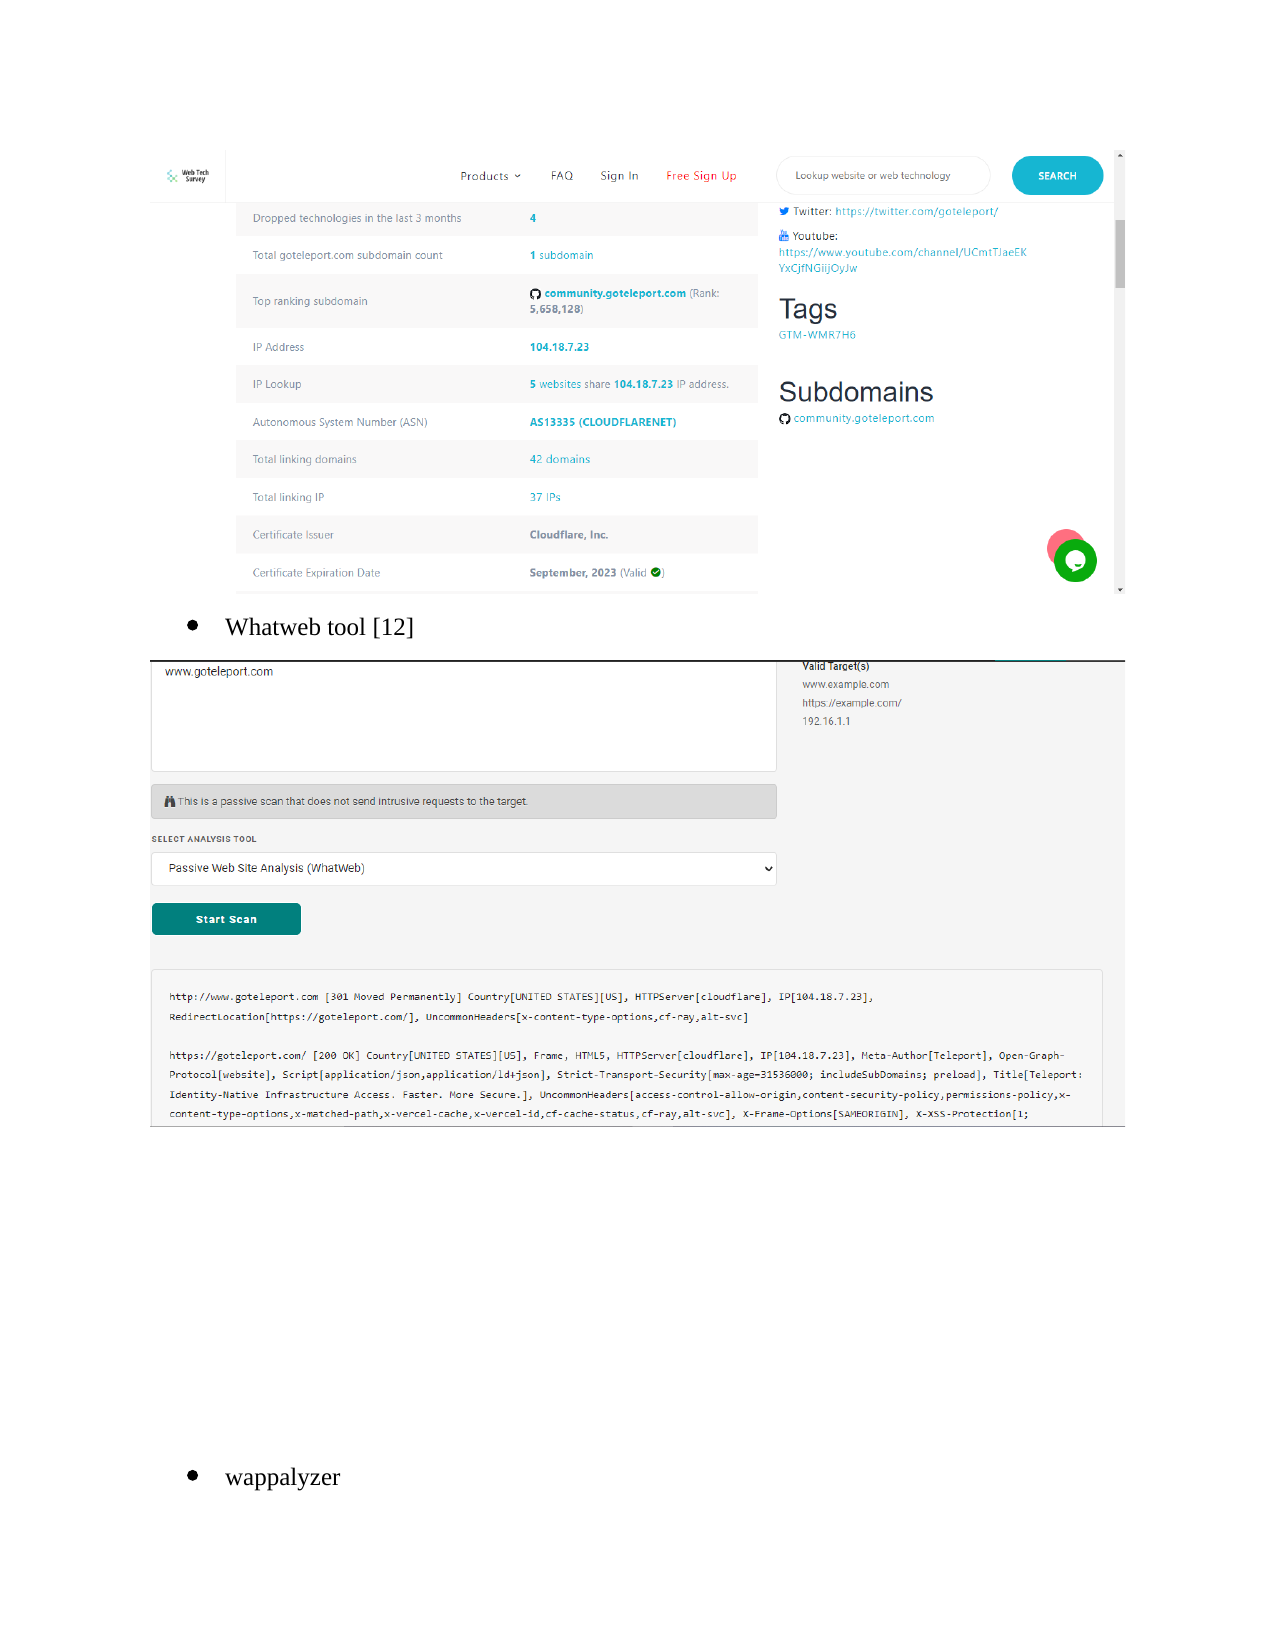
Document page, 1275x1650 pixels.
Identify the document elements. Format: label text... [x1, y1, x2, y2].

list wappalyzer [187, 1462, 1125, 1492]
picture [150, 150, 1125, 594]
picture [150, 660, 1125, 1127]
list Whatweb tool [187, 612, 1125, 642]
